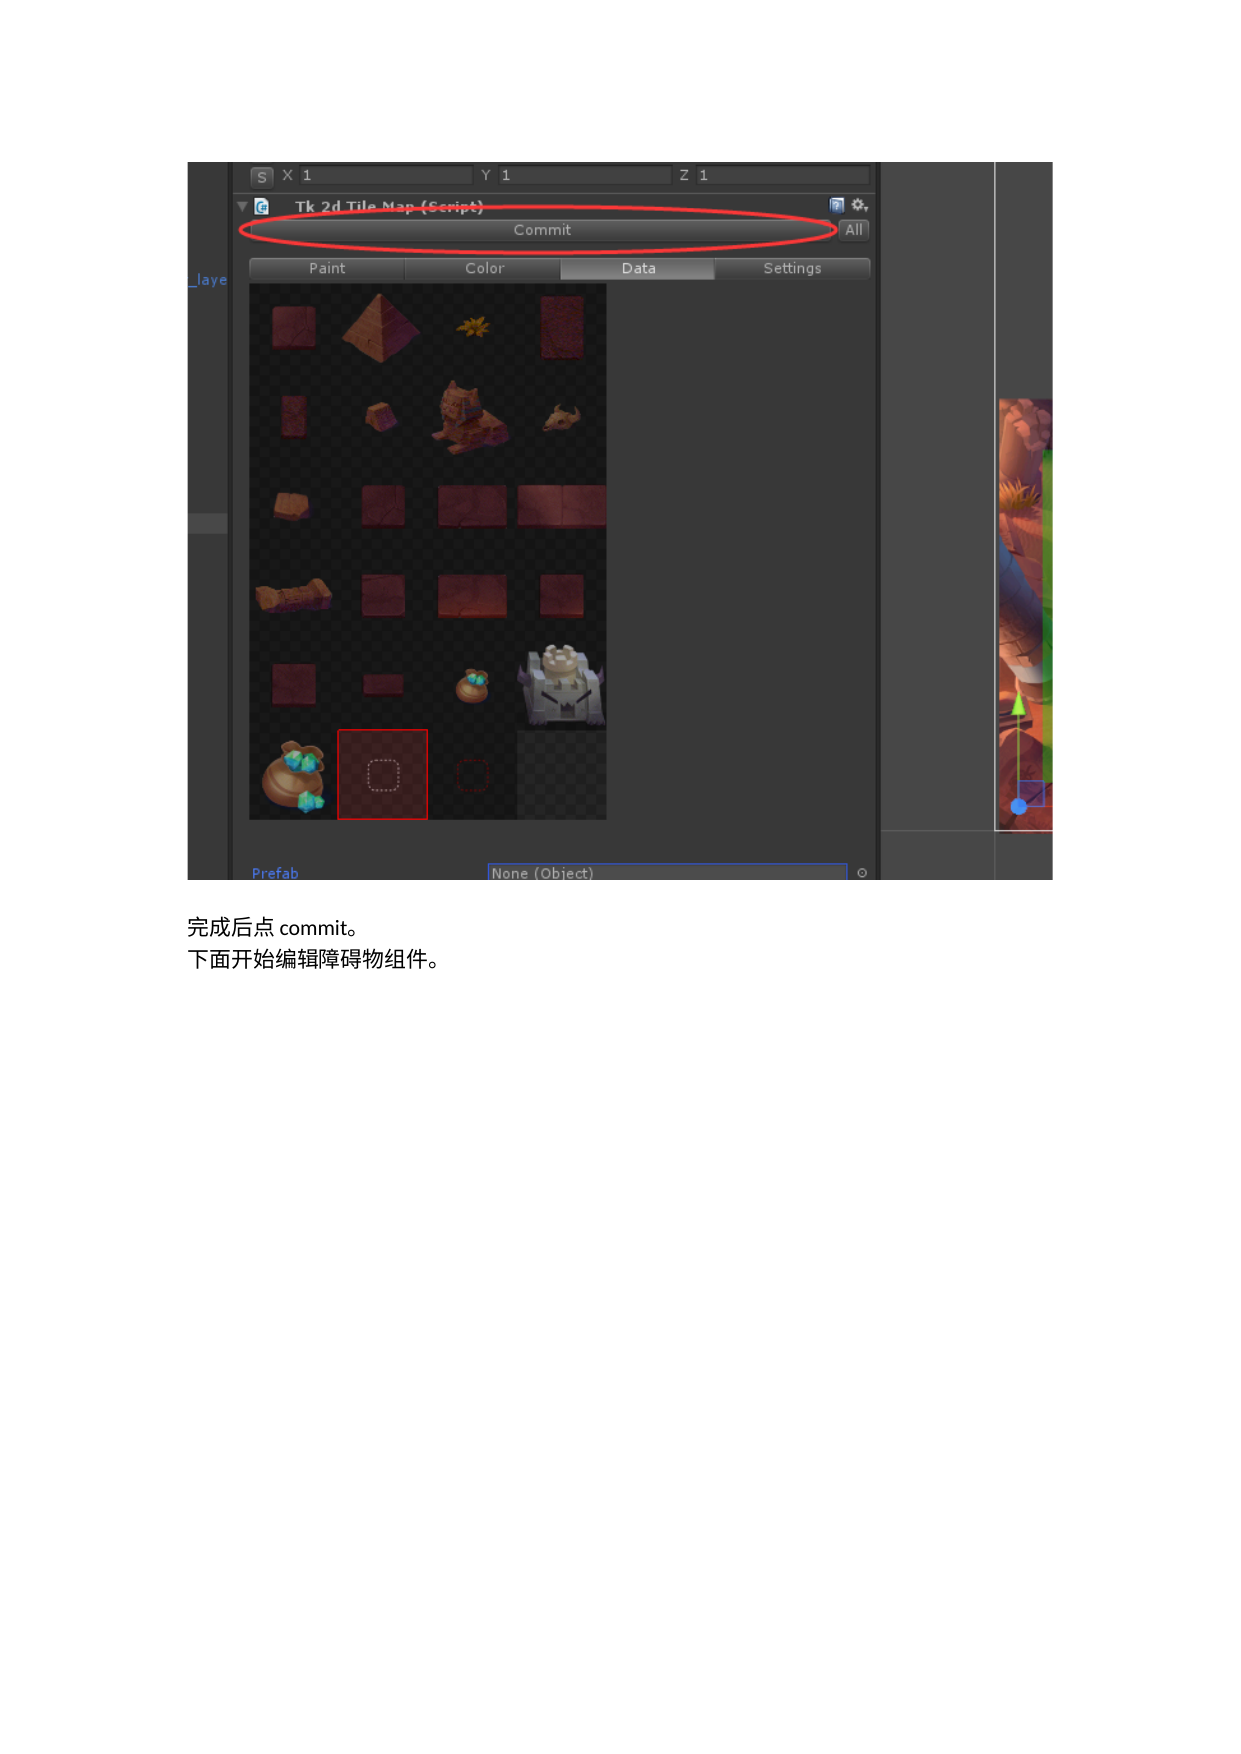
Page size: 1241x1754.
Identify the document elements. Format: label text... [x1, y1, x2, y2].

text 下面开始编辑障碍物组件。 [187, 942, 1053, 974]
text 完成后点commit。 [187, 909, 1053, 942]
picture [187, 162, 1053, 880]
